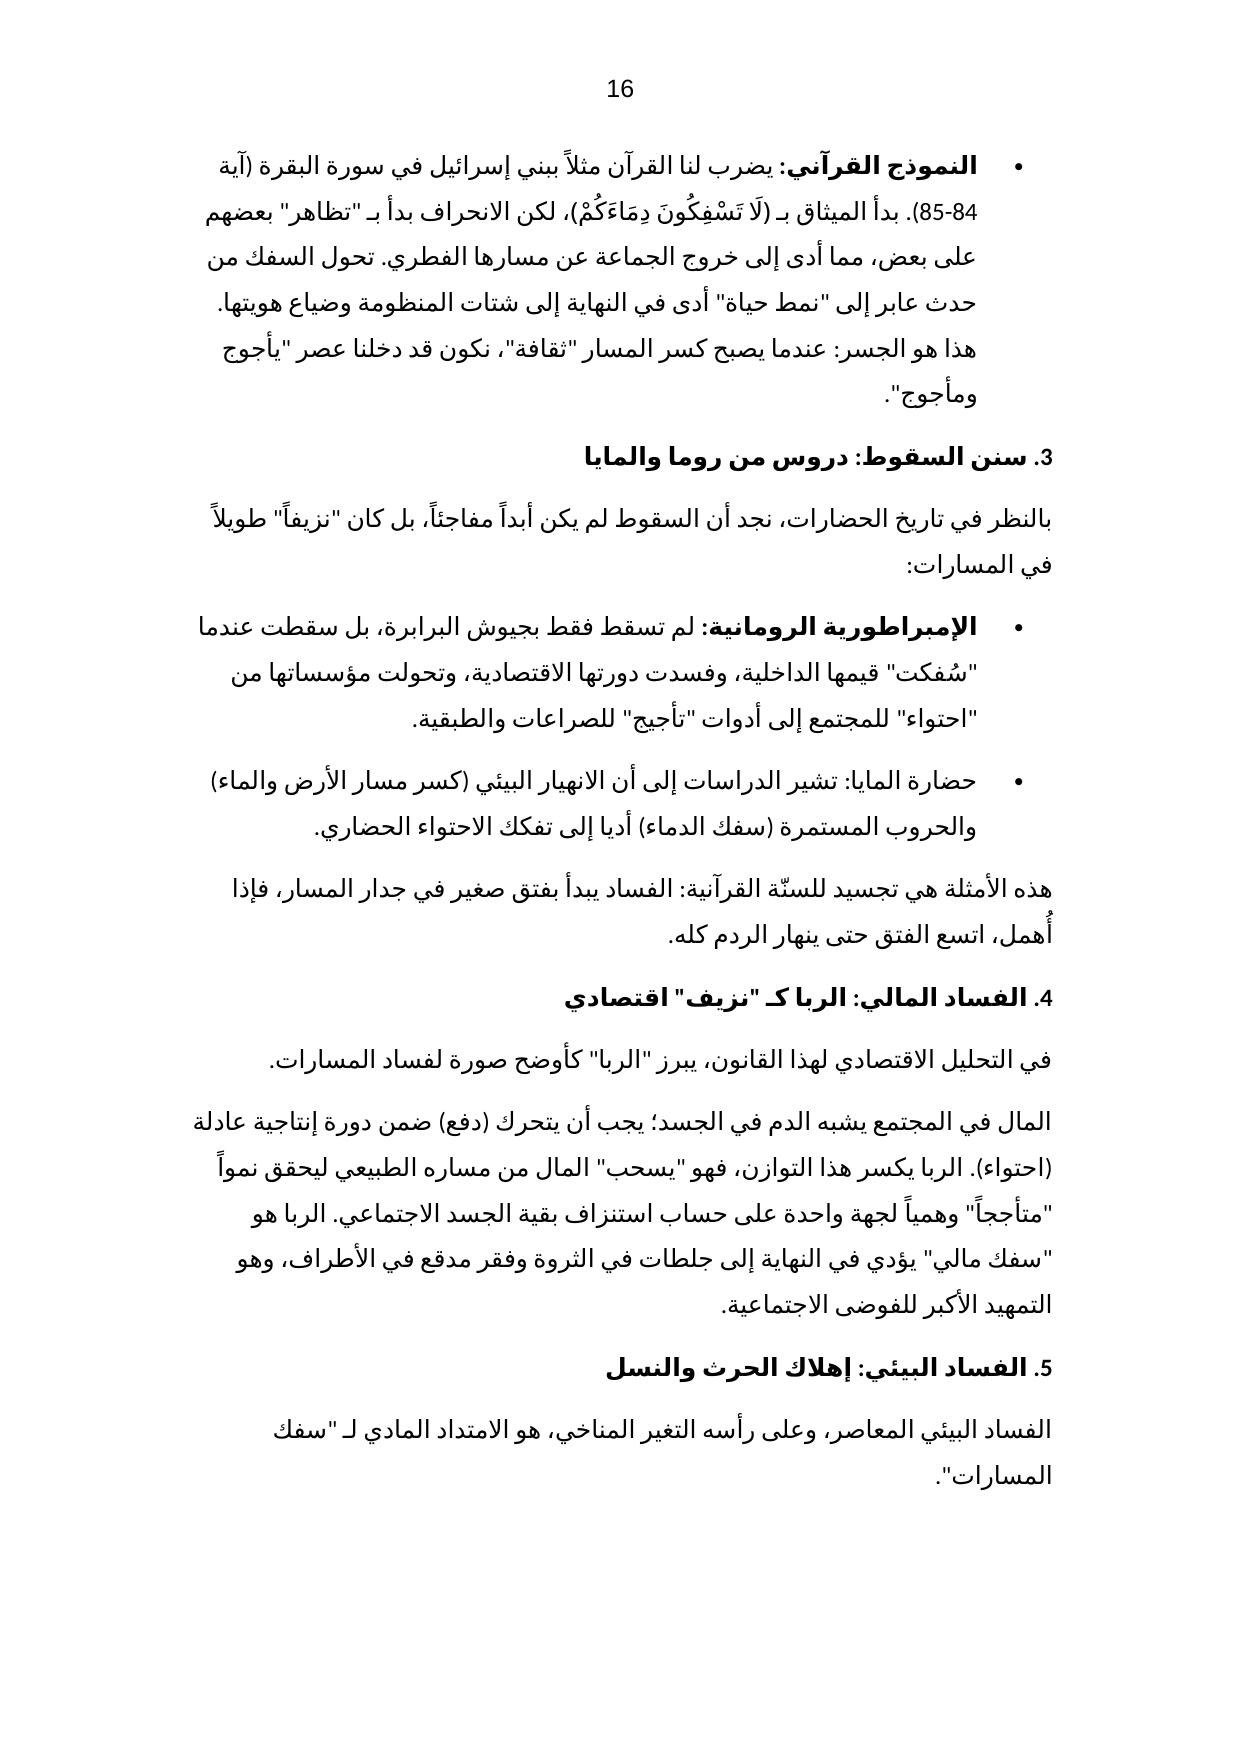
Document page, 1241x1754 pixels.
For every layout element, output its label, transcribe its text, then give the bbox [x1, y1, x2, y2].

text في التحليل الاقتصادي لهذا القانون، يبرز "الربا" كأوضح صورة لفساد المسارات. [187, 1044, 1053, 1074]
text 5. الفساد البيئي: إهلاك الحرث والنسل [187, 1352, 1053, 1382]
text 4. الفساد المالي: الربا كـ "نزيف" اقتصادي [187, 982, 1053, 1012]
list النموذج القرآني: يضرب لنا القرآن مثلاً ببني إسرائيل في سورة البقرة (آية 84-85). بدأ الميثاق بـ ﴿لَا تَسْفِكُونَ دِمَاءَكُمْ﴾، لكن الانحراف بدأ بـ "تظاهر" بعضهم على بعض، مما أدى إلى خروج الجماعة عن مسارها الفطري. تحول السفك من حدث عابر إلى "نمط حياة" أدى في النهاية إلى شتات المنظومة وضياع هويتها. هذا هو الجسر: عندما يصبح كسر المسار "ثقافة"، نكون قد دخلنا عصر "يأجوج ومأجوج". [187, 150, 1015, 409]
text 3. سنن السقوط: دروس من روما والمايا [187, 441, 1053, 472]
text بالنظر في تاريخ الحضارات، نجد أن السقوط لم يكن أبداً مفاجئاً، بل كان "نزيفاً" طويلاً في المسارات: [187, 503, 1053, 580]
list الإمبراطورية الرومانية: لم تسقط فقط بجيوش البرابرة، بل سقطت عندما "سُفكت" قيمها الداخلية، وفسدت دورتها الاقتصادية، وتحولت مؤسساتها من "احتواء" للمجتمع إلى أدوات "تأجيج" للصراعات والطبقية. [187, 612, 1015, 733]
text الفساد البيئي المعاصر، وعلى رأسه التغير المناخي، هو الامتداد المادي لـ "سفك المسارات". [187, 1414, 1053, 1490]
text المال في المجتمع يشبه الدم في الجسد؛ يجب أن يتحرك (دفع) ضمن دورة إنتاجية عادلة (احتواء). الربا يكسر هذا التوازن، فهو "يسحب" المال من مساره الطبيعي ليحقق نمواً "متأججاً" وهمياً لجهة واحدة على حساب استنزاف بقية الجسد الاجتماعي. الربا هو "سفك مالي" يؤدي في النهاية إلى جلطات في الثروة وفقر مدقع في الأطراف، وهو التمهيد الأكبر للفوضى الاجتماعية. [187, 1106, 1053, 1320]
list حضارة المايا: تشير الدراسات إلى أن الانهيار البيئي (كسر مسار الأرض والماء) والحروب المستمرة (سفك الدماء) أديا إلى تفكك الاحتواء الحضاري. [187, 765, 1015, 842]
text هذه الأمثلة هي تجسيد للسنّة القرآنية: الفساد يبدأ بفتق صغير في جدار المسار، فإذا أُهمل، اتسع الفتق حتى ينهار الردم كله. [187, 873, 1053, 950]
